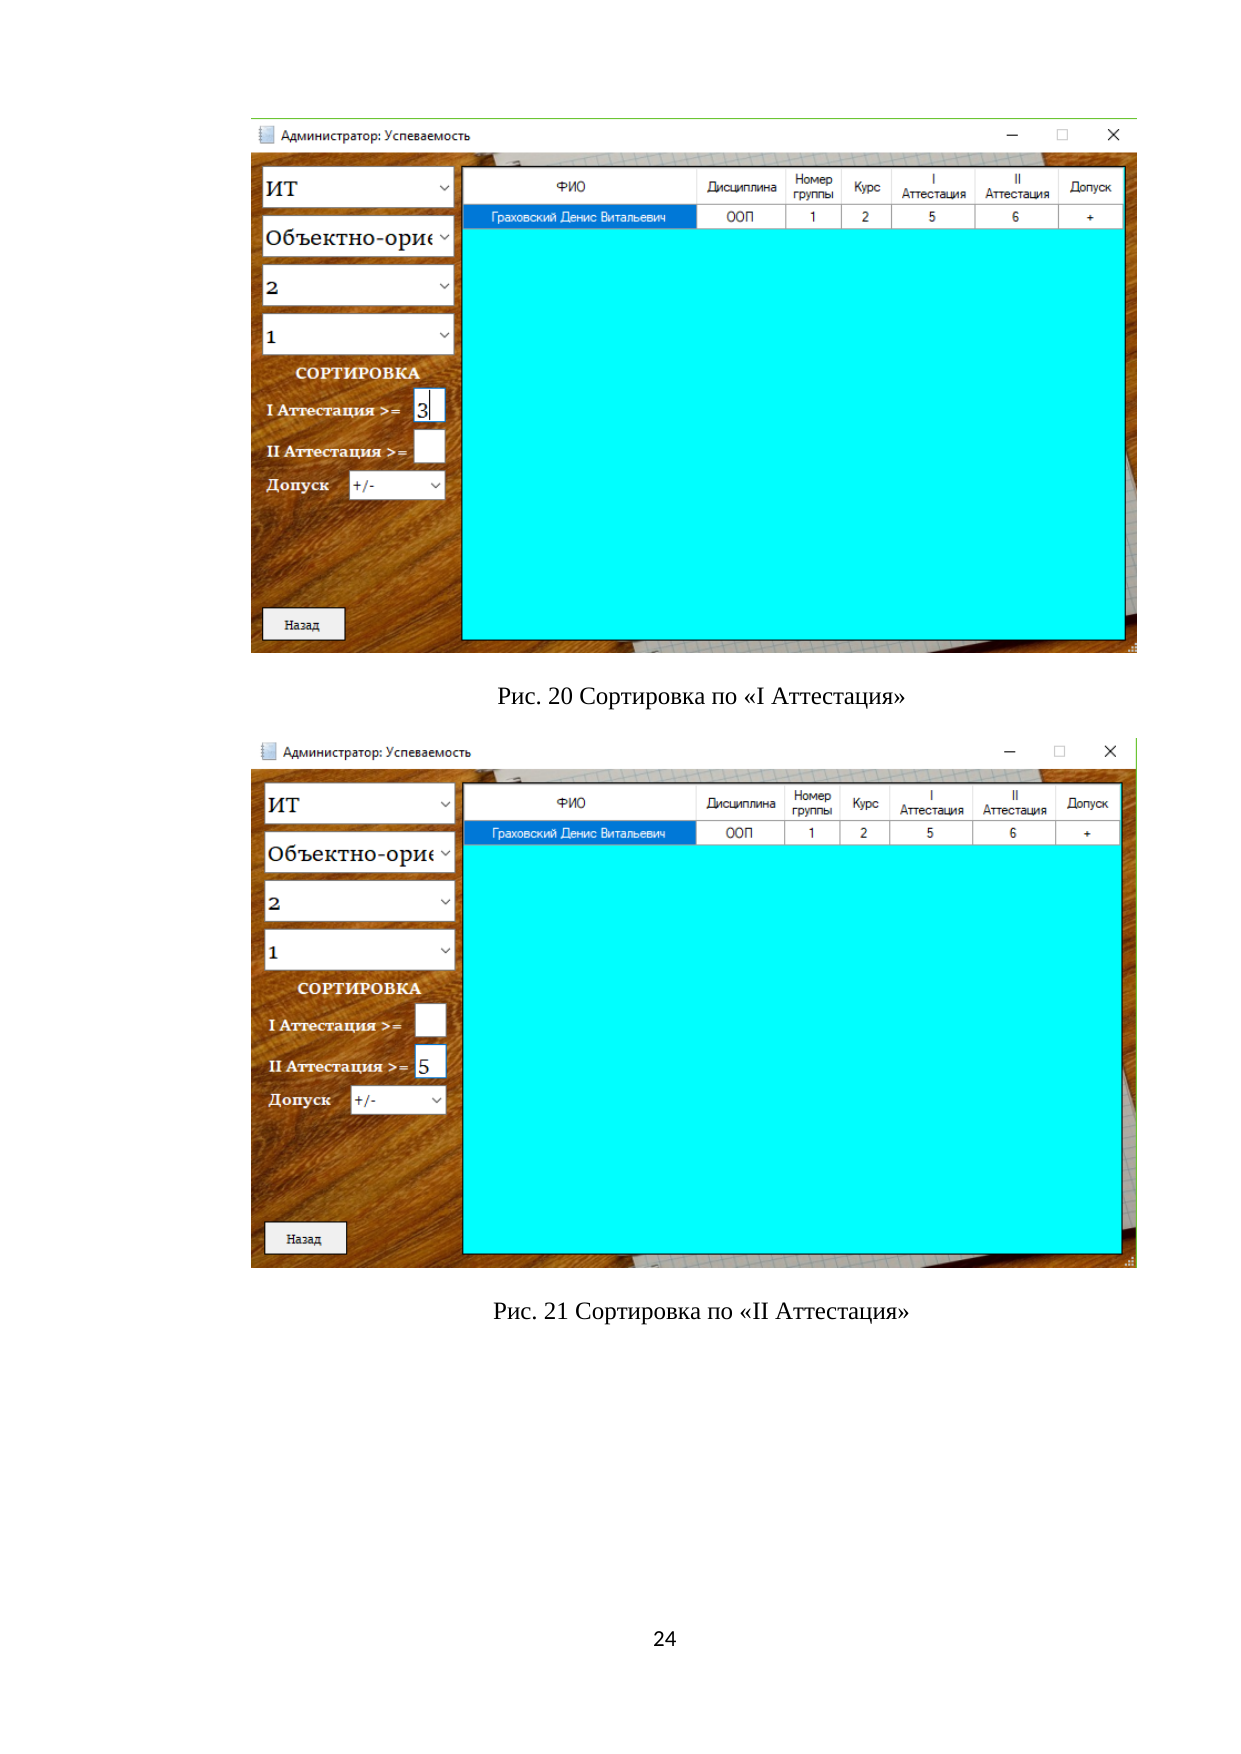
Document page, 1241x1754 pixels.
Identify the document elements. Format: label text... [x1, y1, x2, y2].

text Рис. 20 Сортировка по «I Аттестация» [177, 681, 1152, 710]
picture [251, 738, 1137, 1268]
picture [251, 118, 1137, 653]
text Рис. 21 Сортировка по «II Аттестация» [177, 1296, 1152, 1325]
